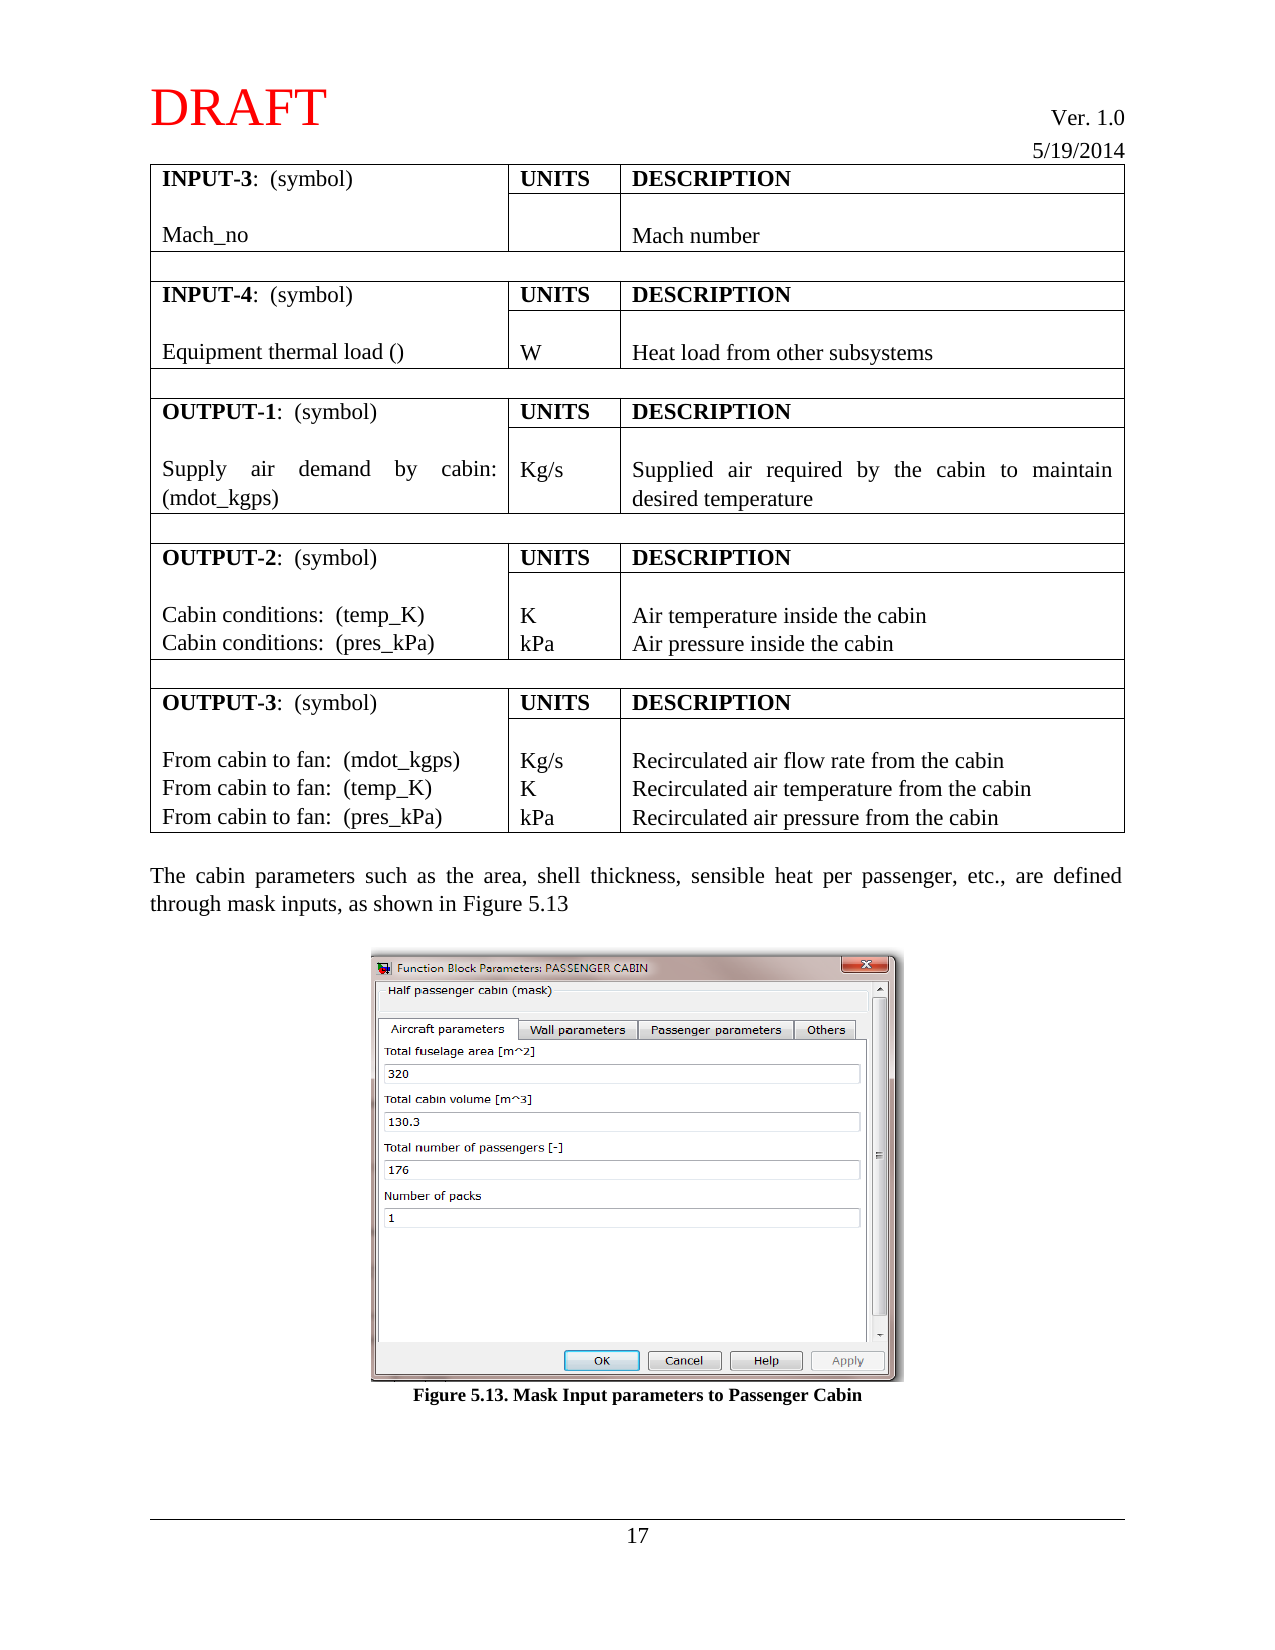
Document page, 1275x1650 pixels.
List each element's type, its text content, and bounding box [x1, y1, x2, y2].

picture [371, 947, 904, 1382]
table_cell Recirculated air flow rate from the cabin Recirculated air temperature from the cabin Recirculated air pressure from the cabin [621, 719, 1124, 832]
table_cell UNITS [509, 399, 620, 427]
table_cell DESCRIPTION [621, 282, 1124, 310]
table_cell [509, 194, 620, 251]
table_cell INPUT-4: (symbol) Equipment thermal load () [151, 282, 508, 368]
table_cell UNITS [509, 165, 620, 193]
table_cell UNITS [509, 544, 620, 572]
table_cell [151, 369, 1124, 397]
table_cell INPUT-3: (symbol) Mach_no [151, 165, 508, 251]
table_cell Kg/s K kPa [509, 719, 620, 832]
table_cell UNITS [509, 282, 620, 310]
table_cell DESCRIPTION [621, 165, 1124, 193]
table_cell DESCRIPTION [621, 399, 1124, 427]
table_cell DESCRIPTION [621, 544, 1124, 572]
table_cell [151, 660, 1124, 688]
table_cell OUTPUT-2: (symbol) Cabin conditions: (temp_K) Cabin conditions: (pres_kPa) [151, 544, 508, 658]
table_cell Kg/s [509, 428, 620, 513]
table_cell Supplied air required by the cabin to maintain desired temperature [621, 428, 1124, 513]
table_cell OUTPUT-1: (symbol) Supply air demand by cabin: (mdot_kgps) [151, 399, 508, 513]
table_cell Mach number [621, 194, 1124, 251]
table_cell OUTPUT-3: (symbol) From cabin to fan: (mdot_kgps) From cabin to fan: (temp_K) From cabin to fan: (pres_kPa) [151, 689, 508, 832]
table_cell [151, 252, 1124, 281]
table_cell Air temperature inside the cabin Air pressure inside the cabin [621, 573, 1124, 658]
table_header [150, 947, 1125, 1383]
table_cell [151, 514, 1124, 543]
table_cell K kPa [509, 573, 620, 658]
table_cell W [509, 311, 620, 368]
table_cell DESCRIPTION [621, 689, 1124, 717]
table_cell UNITS [509, 689, 620, 717]
table_cell Heat load from other subsystems [621, 311, 1124, 368]
